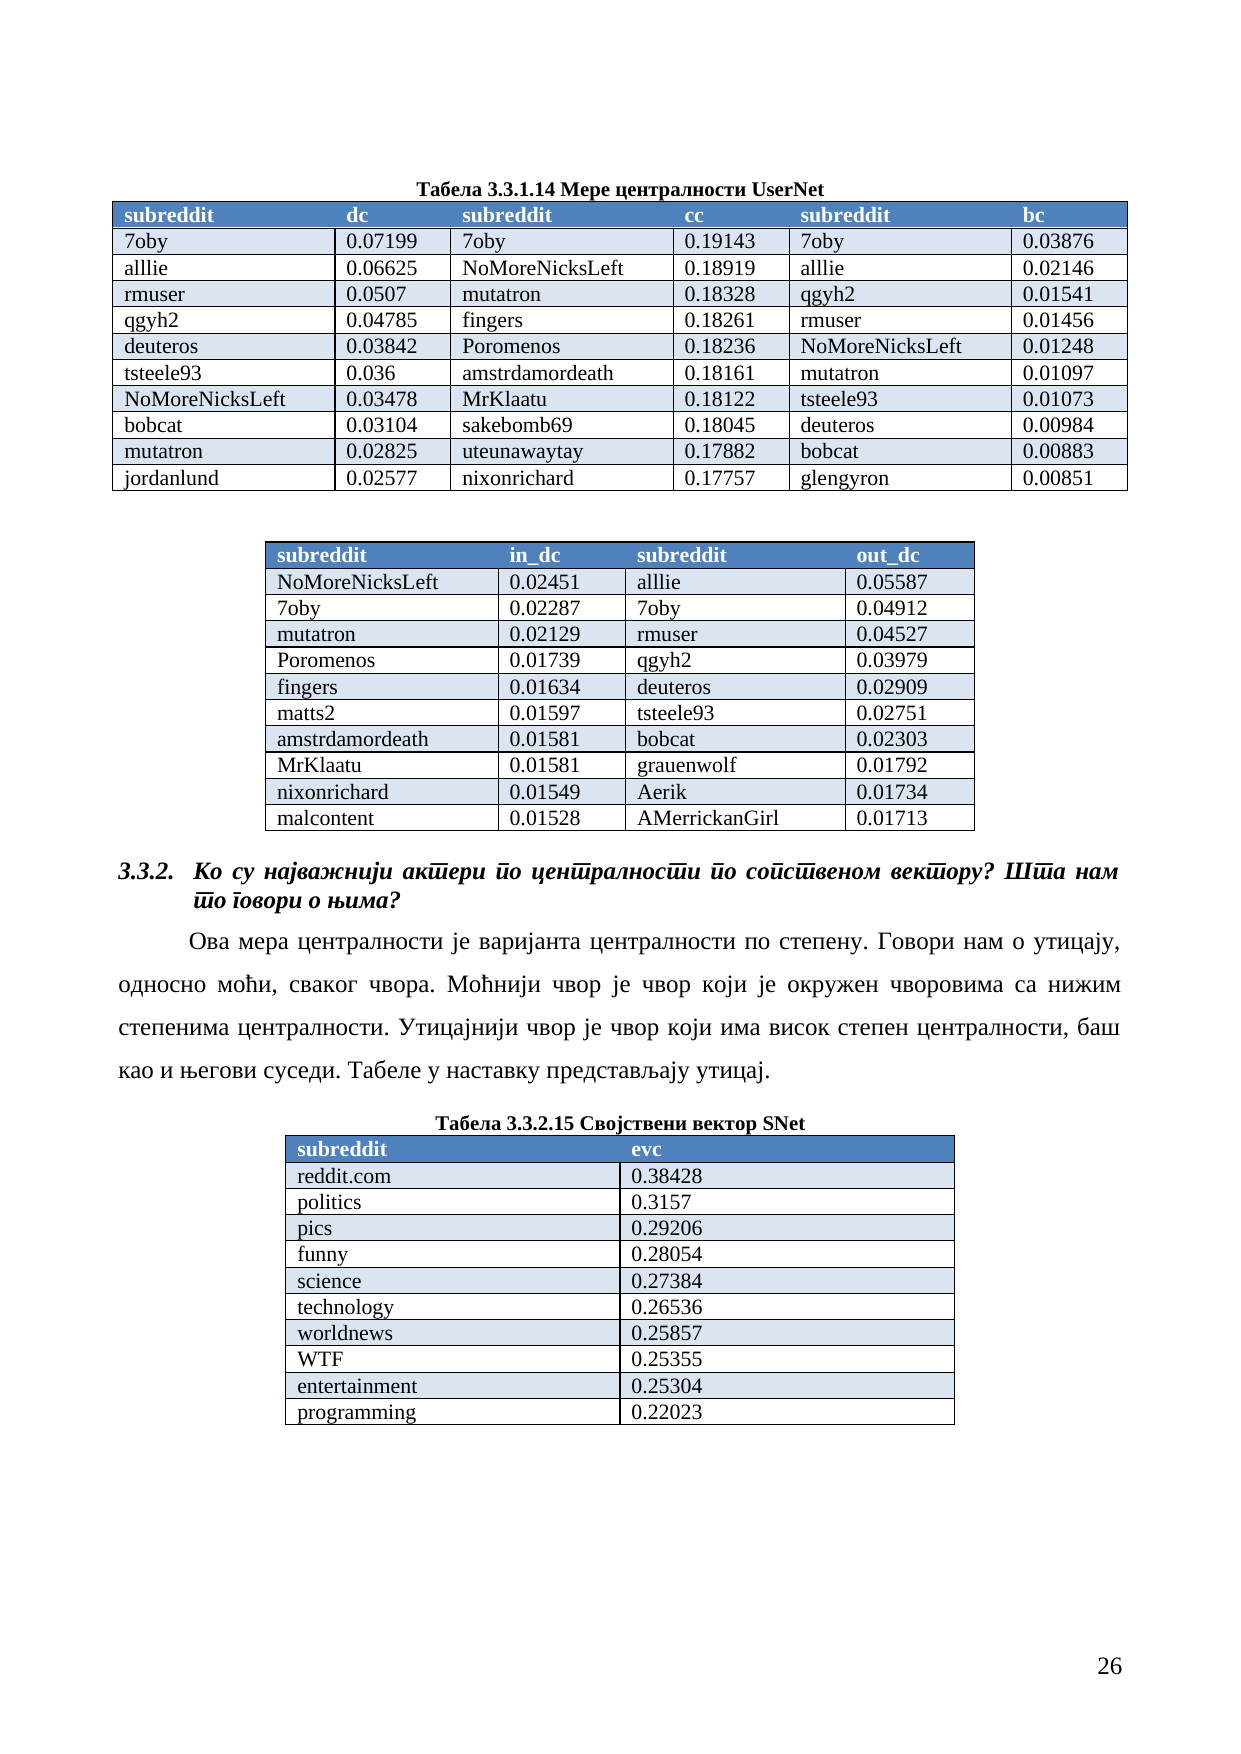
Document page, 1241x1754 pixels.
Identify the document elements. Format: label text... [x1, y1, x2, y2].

table_cell 0.18161 [674, 360, 789, 385]
table_header subreddit [113, 202, 335, 227]
table_cell 7oby [266, 595, 498, 620]
table_header subreddit [266, 543, 498, 568]
table_cell 0.00851 [1012, 465, 1127, 490]
table_header evc [621, 1136, 954, 1162]
table_cell 0.18328 [674, 281, 789, 306]
table_cell politics [286, 1189, 619, 1214]
table_cell 0.02451 [499, 569, 625, 594]
table_cell science [286, 1268, 619, 1293]
table_cell 0.02909 [846, 674, 974, 699]
table_cell AMerrickanGirl [626, 805, 845, 830]
table_cell 0.01248 [1012, 334, 1127, 359]
table_cell deuteros [113, 334, 334, 359]
table_cell 0.29206 [621, 1215, 954, 1240]
text Ова мера централности је варијанта централности по степену. Говори нам о утицају, односно моћи, сваког чвора. Моћнији чвор је чвор који је окружен чворовима са нижим степенима централности. Утицајнији чвор је чвор који има висок степен централности, баш као и његови суседи. Табеле у наставку представљају утицај. [118, 926, 1122, 1084]
table_cell 0.01528 [499, 805, 625, 830]
table_cell 0.04785 [336, 307, 450, 332]
table_cell mutatron [451, 281, 673, 306]
table_cell bobcat [113, 412, 334, 437]
table_cell 0.18261 [674, 307, 789, 332]
table_cell 0.02129 [499, 621, 625, 646]
table_cell qgyh2 [790, 281, 1011, 306]
table_header subreddit [626, 543, 845, 568]
table_cell rmuser [626, 621, 845, 646]
table_cell rmuser [113, 281, 334, 306]
table_cell 0.01097 [1012, 360, 1127, 385]
table_cell 0.01734 [846, 779, 974, 804]
table_cell deuteros [790, 412, 1011, 437]
table_cell Poromenos [451, 334, 673, 359]
table_cell funny [286, 1241, 619, 1267]
table_cell 0.3157 [621, 1189, 954, 1214]
table_cell programming [286, 1399, 619, 1424]
table_cell sakebomb69 [451, 412, 673, 437]
table_header cc [673, 202, 789, 227]
table_cell 0.18919 [674, 255, 789, 280]
table_cell 7oby [790, 229, 1011, 254]
table_cell tsteele93 [113, 360, 334, 385]
table_header subreddit [789, 202, 1011, 227]
table_cell rmuser [790, 307, 1011, 332]
table_cell 0.17882 [674, 439, 789, 464]
table_cell mutatron [790, 360, 1011, 385]
table_cell 0.17757 [674, 465, 789, 490]
table_cell glengyron [790, 465, 1011, 490]
table_cell amstrdamordeath [451, 360, 673, 385]
subtitle Ко су најважнији актери по централности по сопственом вектору? Шта нам то говори о њима? [118, 856, 1122, 914]
table_cell 0.25355 [621, 1346, 954, 1372]
table_cell 7oby [451, 229, 673, 254]
table_cell fingers [266, 674, 498, 699]
table_cell 0.01792 [846, 753, 974, 778]
table_cell qgyh2 [113, 307, 334, 332]
table_cell jordanlund [113, 465, 334, 490]
table_cell 0.02146 [1012, 255, 1127, 280]
table_cell bobcat [790, 439, 1011, 464]
table_header out_dc [846, 543, 974, 568]
table_cell 0.0507 [336, 281, 450, 306]
table_cell reddit.com [286, 1163, 619, 1188]
table_cell 0.04527 [846, 621, 974, 646]
table_cell 0.00883 [1012, 439, 1127, 464]
table_cell 0.01581 [499, 753, 625, 778]
table_cell malcontent [266, 805, 498, 830]
table_cell 0.01581 [499, 726, 625, 751]
table_cell 0.19143 [674, 229, 789, 254]
table_cell 0.25857 [621, 1320, 954, 1345]
table_cell 0.05587 [846, 569, 974, 594]
table_cell NoMoreNicksLeft [113, 386, 334, 411]
table_cell 0.06625 [336, 255, 450, 280]
table_cell 0.03979 [846, 648, 974, 673]
table_cell worldnews [286, 1320, 619, 1345]
table_cell 0.26536 [621, 1294, 954, 1319]
table_cell NoMoreNicksLeft [451, 255, 673, 280]
table_cell MrKlaatu [451, 386, 673, 411]
table_cell qgyh2 [626, 648, 845, 673]
table_cell 0.03478 [336, 386, 450, 411]
table_cell 0.01634 [499, 674, 625, 699]
table_cell Poromenos [266, 648, 498, 673]
table_cell technology [286, 1294, 619, 1319]
table_cell WTF [286, 1346, 619, 1372]
table_cell mutatron [266, 621, 498, 646]
table_cell 7oby [113, 229, 334, 254]
table_cell 0.03104 [336, 412, 450, 437]
table_header bc [1011, 202, 1127, 227]
table_cell pics [286, 1215, 619, 1240]
table_cell 0.28054 [621, 1241, 954, 1267]
table_cell 0.25304 [621, 1373, 954, 1398]
table_cell 0.02751 [846, 700, 974, 725]
table_header subreddit [286, 1136, 619, 1162]
table_cell NoMoreNicksLeft [266, 569, 498, 594]
table_cell nixonrichard [266, 779, 498, 804]
table_cell MrKlaatu [266, 753, 498, 778]
table_cell fingers [451, 307, 673, 332]
table_cell 0.02825 [336, 439, 450, 464]
table_cell tsteele93 [790, 386, 1011, 411]
table_cell 0.01549 [499, 779, 625, 804]
table_cell 0.38428 [621, 1163, 954, 1188]
table_cell Aerik [626, 779, 845, 804]
table_cell 0.01713 [846, 805, 974, 830]
table_cell NoMoreNicksLeft [790, 334, 1011, 359]
table_cell 0.18122 [674, 386, 789, 411]
table_cell 0.22023 [621, 1399, 954, 1424]
table_cell amstrdamordeath [266, 726, 498, 751]
table_cell 0.01739 [499, 648, 625, 673]
table_cell 0.04912 [846, 595, 974, 620]
table_cell 0.18045 [674, 412, 789, 437]
table_cell 0.03876 [1012, 229, 1127, 254]
table_cell alllie [113, 255, 334, 280]
table_header subreddit [451, 202, 673, 227]
table_cell 0.02577 [336, 465, 450, 490]
table_cell 0.02303 [846, 726, 974, 751]
table_header in_dc [499, 543, 625, 568]
table_cell grauenwolf [626, 753, 845, 778]
table_cell 0.27384 [621, 1268, 954, 1293]
table_cell tsteele93 [626, 700, 845, 725]
table_cell 0.01073 [1012, 386, 1127, 411]
table_cell 0.01541 [1012, 281, 1127, 306]
table_cell uteunawaytay [451, 439, 673, 464]
table_cell 0.00984 [1012, 412, 1127, 437]
table_cell bobcat [626, 726, 845, 751]
table_cell 7oby [626, 595, 845, 620]
table_cell 0.01597 [499, 700, 625, 725]
table_cell 0.07199 [336, 229, 450, 254]
table_cell 0.01456 [1012, 307, 1127, 332]
table_cell 0.18236 [674, 334, 789, 359]
table_cell deuteros [626, 674, 845, 699]
table_cell entertainment [286, 1373, 619, 1398]
table_cell mutatron [113, 439, 334, 464]
table_cell 0.03842 [336, 334, 450, 359]
table_cell alllie [626, 569, 845, 594]
table_cell matts2 [266, 700, 498, 725]
table_cell 0.02287 [499, 595, 625, 620]
table_cell nixonrichard [451, 465, 673, 490]
table_cell 0.036 [336, 360, 450, 385]
table_header dc [335, 202, 451, 227]
table_cell alllie [790, 255, 1011, 280]
